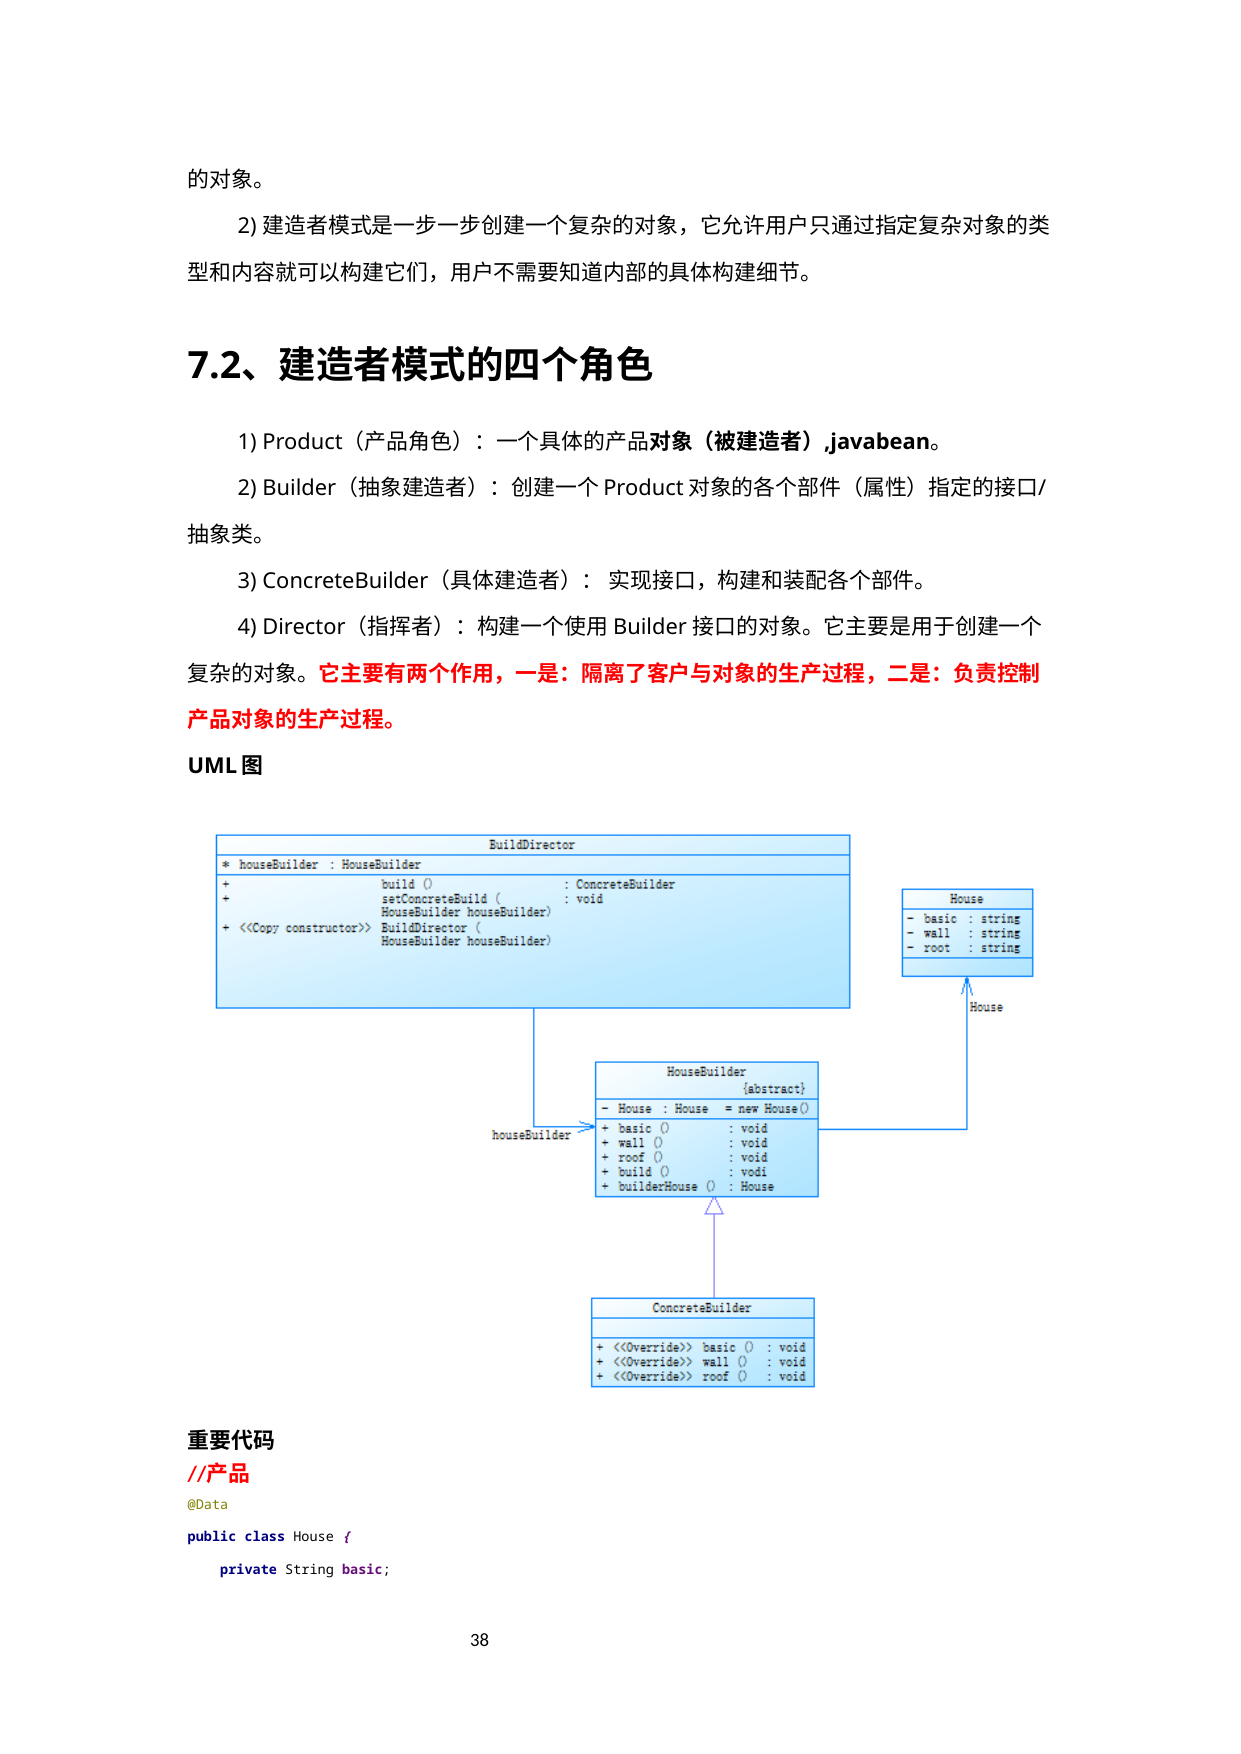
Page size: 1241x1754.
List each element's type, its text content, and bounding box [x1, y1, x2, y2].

picture [187, 803, 1052, 1402]
text 3) ConcreteBuilder（具体建造者）： 实现接口，构建和装配各个部件。 [187, 562, 1053, 595]
subtitle 7.2、建造者模式的四个角色 [187, 330, 1053, 395]
text 1) Product（产品角色）：一个具体的产品对象（被建造者）,javabean。 [187, 424, 1053, 456]
text 4) Director（指挥者）：构建一个使用 Builder 接口的对象。它主要是用于创建一个复杂的对象。它主要有两个作用，一是：隔离了客户与对象的生产过程，二是：负责控制产品对象的生产过程。 [187, 609, 1053, 734]
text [187, 162, 1053, 194]
text 2) Builder（抽象建造者）：创建一个Product对象的各个部件（属性）指定的接口/抽象类。 [187, 470, 1053, 549]
text 2) 建造者模式是一步一步创建一个复杂的对象，它允许用户只通过指定复杂对象的类型和内容就可以构建它们，用户不需要知道内部的具体构建细节。 [187, 208, 1053, 287]
text 重要代码 [187, 1423, 1053, 1455]
text //产品 [187, 1455, 1053, 1488]
text UML图 [187, 748, 1053, 780]
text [187, 1488, 1053, 1585]
